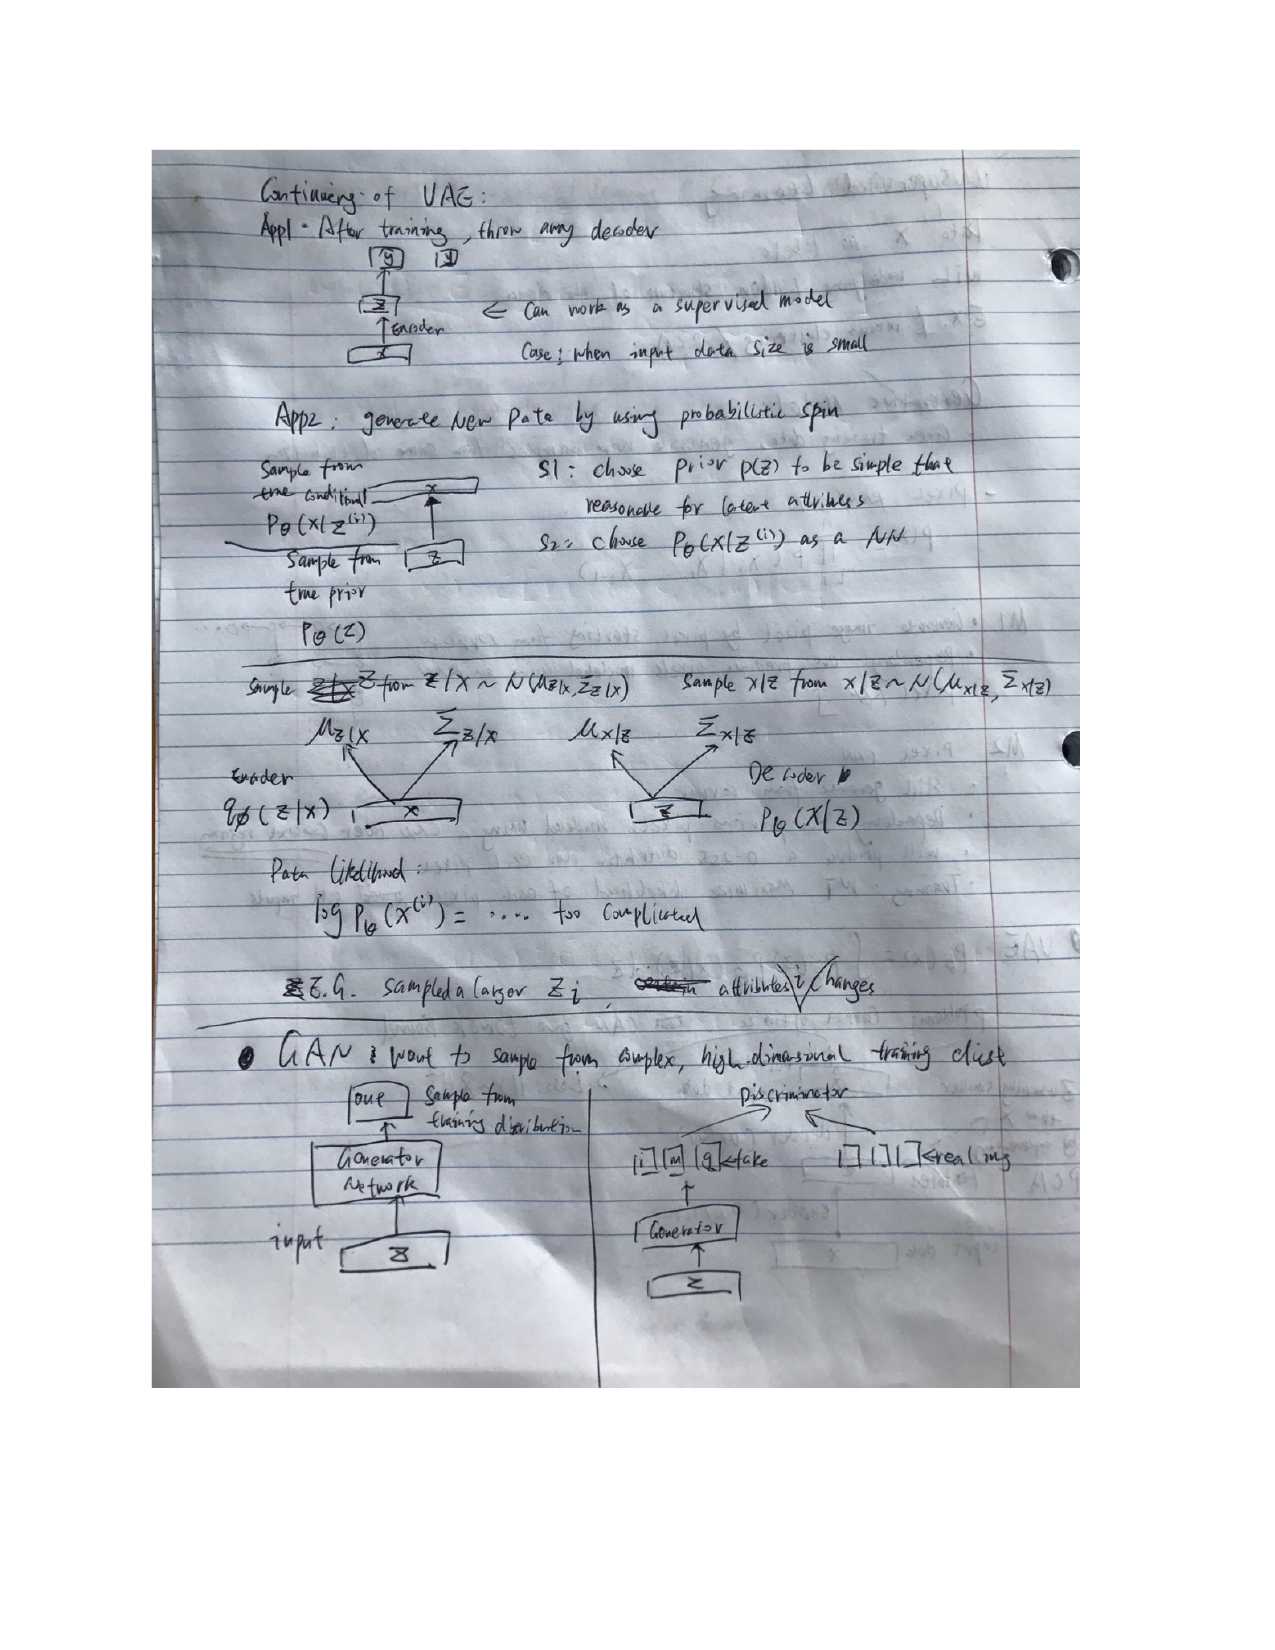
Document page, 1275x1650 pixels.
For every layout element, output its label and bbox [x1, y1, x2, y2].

picture [153, 151, 1080, 1387]
